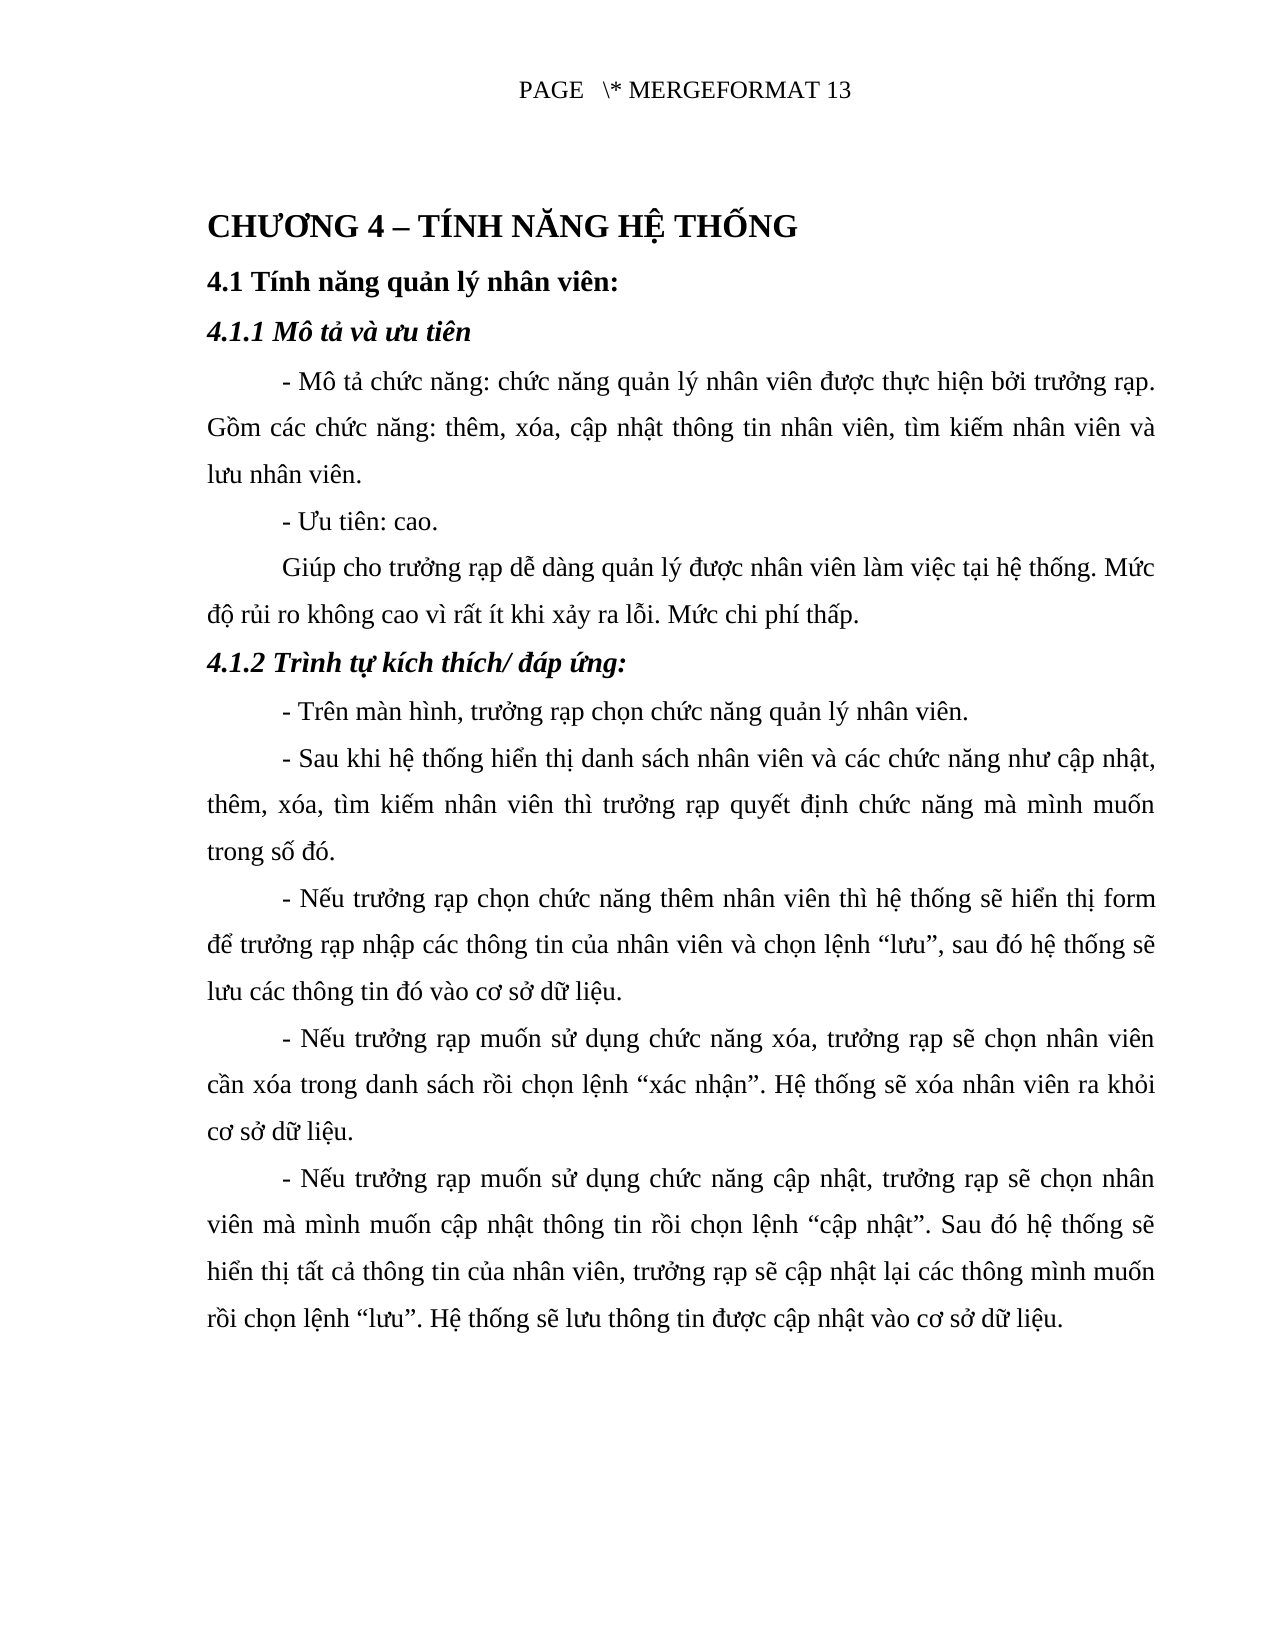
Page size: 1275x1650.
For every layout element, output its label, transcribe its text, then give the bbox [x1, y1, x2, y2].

text - Nếu trưởng rạp chọn chức năng thêm nhân viên thì hệ thống sẽ hiển thị form để trưởng rạp nhập các thông tin của nhân viên và chọn lệnh “lưu”, sau đó hệ thống sẽ lưu các thông tin đó vào cơ sở dữ liệu. [207, 882, 1157, 1006]
text - Trên màn hình, trưởng rạp chọn chức năng quản lý nhân viên. [207, 695, 1157, 726]
text 4.1.1 Mô tả và ưu tiên [207, 314, 1157, 348]
text 4.1 Tính năng quản lý nhân viên: [207, 264, 1157, 298]
text - Ưu tiên: cao. [207, 505, 1157, 536]
text - Sau khi hệ thống hiển thị danh sách nhân viên và các chức năng như cập nhật, thêm, xóa, tìm kiếm nhân viên thì trưởng rạp quyết định chức năng mà mình muốn trong số đó. [207, 742, 1157, 866]
text - Mô tả chức năng: chức năng quản lý nhân viên được thực hiện bởi trưởng rạp. Gồm các chức năng: thêm, xóa, cập nhật thông tin nhân viên, tìm kiếm nhân viên và lưu nhân viên. [207, 365, 1157, 489]
text Giúp cho trưởng rạp dễ dàng quản lý được nhân viên làm việc tại hệ thống. Mức độ rủi ro không cao vì rất ít khi xảy ra lỗi. Mức chi phí thấp. [207, 552, 1157, 629]
text - Nếu trưởng rạp muốn sử dụng chức năng xóa, trưởng rạp sẽ chọn nhân viên cần xóa trong danh sách rồi chọn lệnh “xác nhận”. Hệ thống sẽ xóa nhân viên ra khỏi cơ sở dữ liệu. [207, 1022, 1157, 1146]
text - Nếu trưởng rạp muốn sử dụng chức năng cập nhật, trưởng rạp sẽ chọn nhân viên mà mình muốn cập nhật thông tin rồi chọn lệnh “cập nhật”. Sau đó hệ thống sẽ hiển thị tất cả thông tin của nhân viên, trưởng rạp sẽ cập nhật lại các thông mình muốn rồi chọn lệnh “lưu”. Hệ thống sẽ lưu thông tin được cập nhật vào cơ sở dữ liệu. [207, 1162, 1157, 1333]
text 4.1.2 Trình tự kích thích/ đáp ứng: [207, 645, 1157, 678]
text CHƯƠNG 4 – TÍNH NĂNG HỆ THỐNG [207, 207, 1157, 245]
